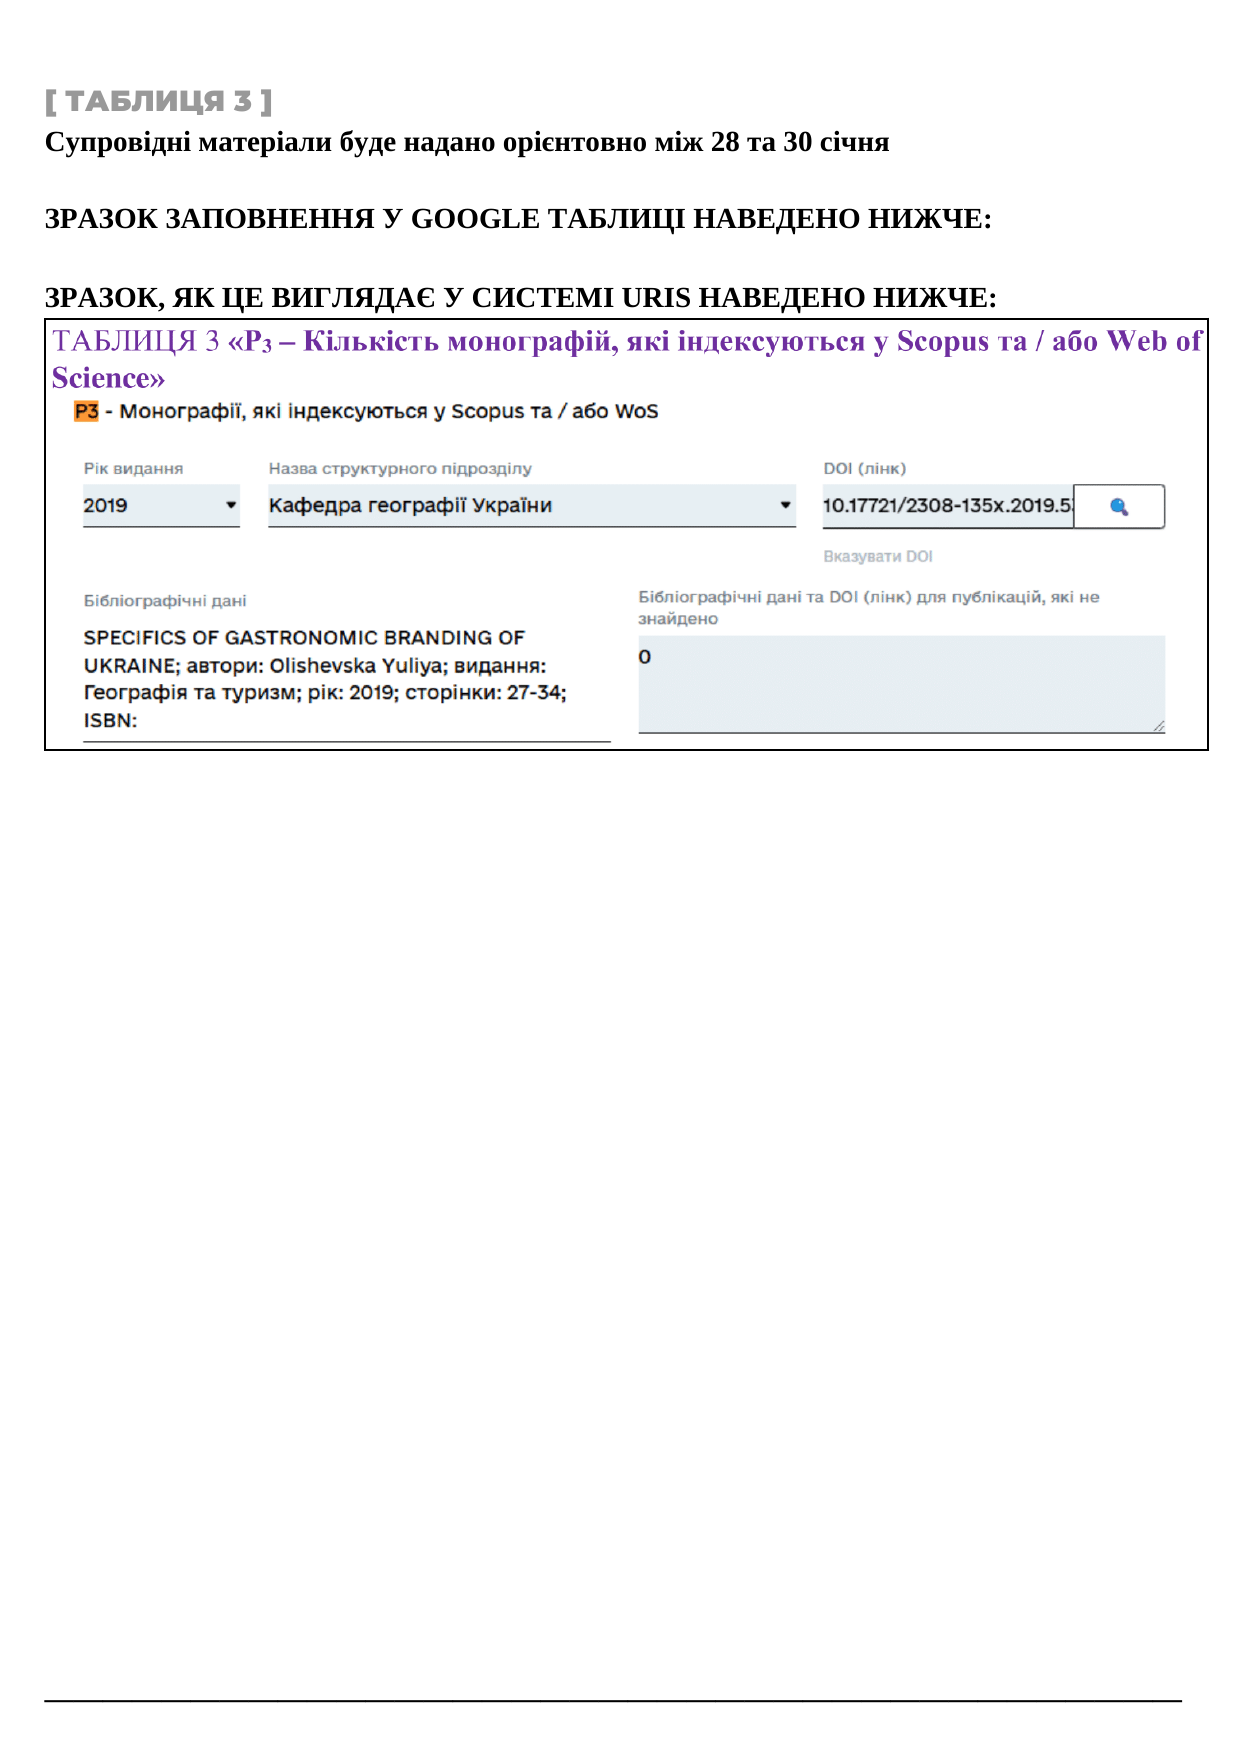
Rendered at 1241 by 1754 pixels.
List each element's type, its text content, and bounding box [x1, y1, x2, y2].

picture [46, 320, 1207, 749]
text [44, 44, 1209, 157]
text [44, 751, 1209, 1714]
